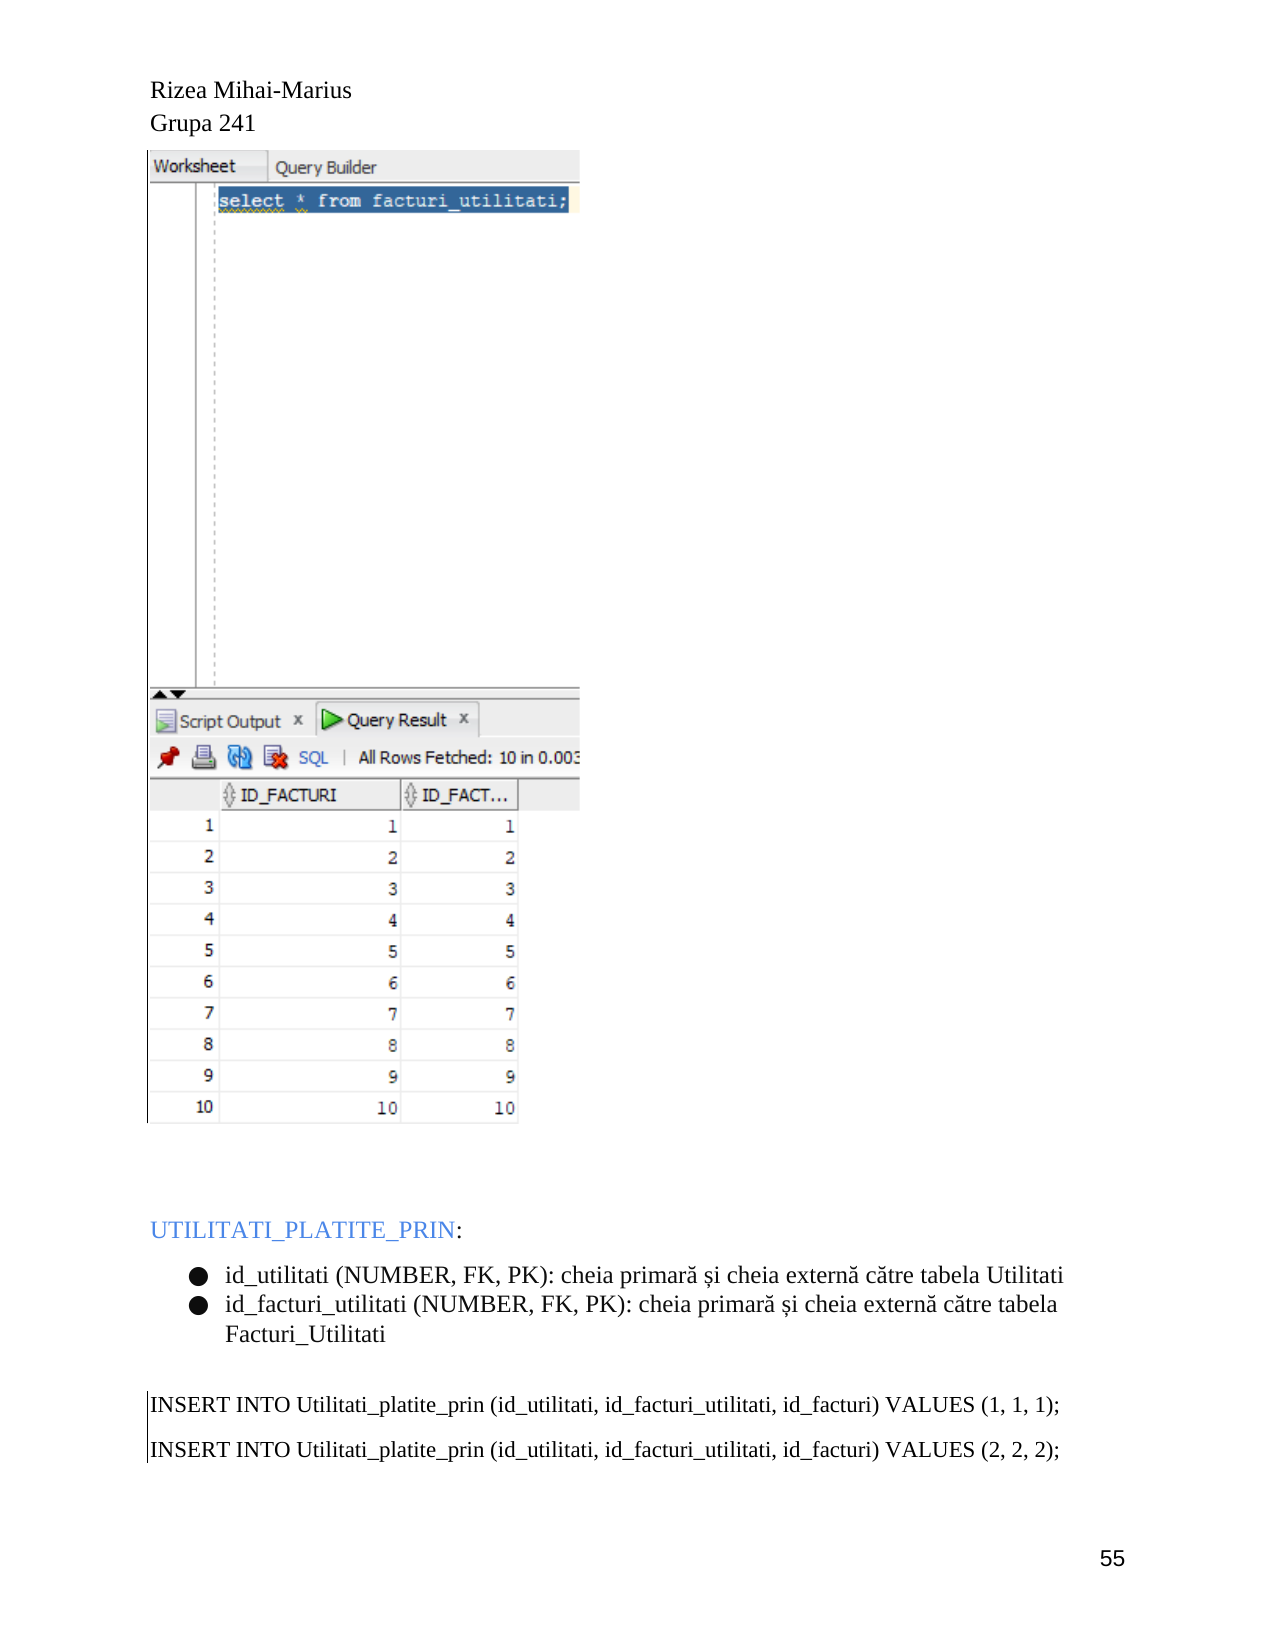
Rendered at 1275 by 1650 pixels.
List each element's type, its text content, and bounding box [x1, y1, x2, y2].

text INSERT INTO Utilitati_platite_prin (id_utilitati, id_facturi_utilitati, id_facturi) VALUES (1, 1, 1); [148, 1391, 1125, 1418]
list id_facturi_utilitati (NUMBER, FK, PK): cheia primară și cheia externă către tabela Facturi_Utilitati [187, 1289, 1125, 1348]
picture [150, 150, 580, 1124]
text UTILITATI_PLATITE_PRIN: [150, 1215, 1125, 1243]
text INSERT INTO Utilitati_platite_prin (id_utilitati, id_facturi_utilitati, id_facturi) VALUES (2, 2, 2); [148, 1437, 1125, 1463]
list id_utilitati (NUMBER, FK, PK): cheia primară și cheia externă către tabela Utilitati [187, 1260, 1125, 1289]
